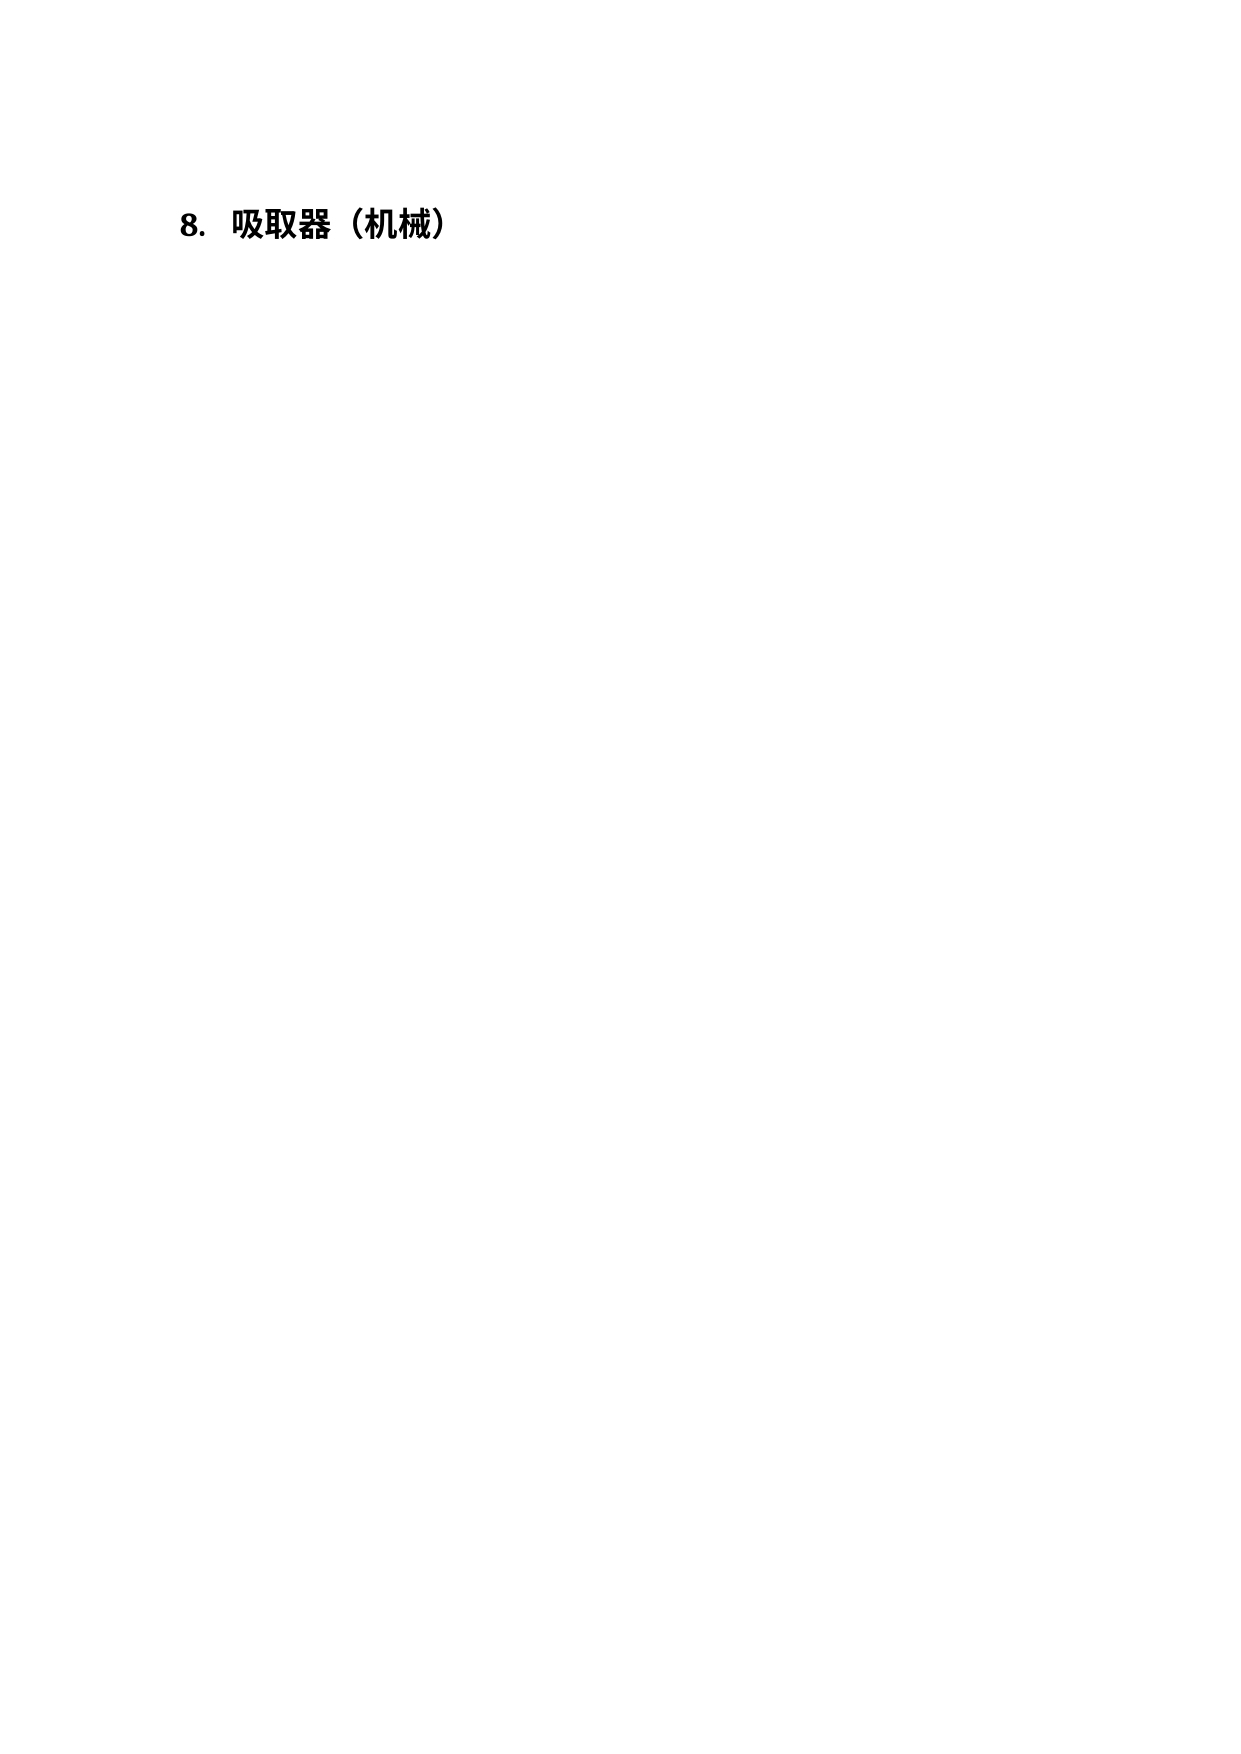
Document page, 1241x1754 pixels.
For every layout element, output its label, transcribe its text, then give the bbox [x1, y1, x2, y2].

subtitle 吸取器（机械） [112, 189, 1053, 254]
